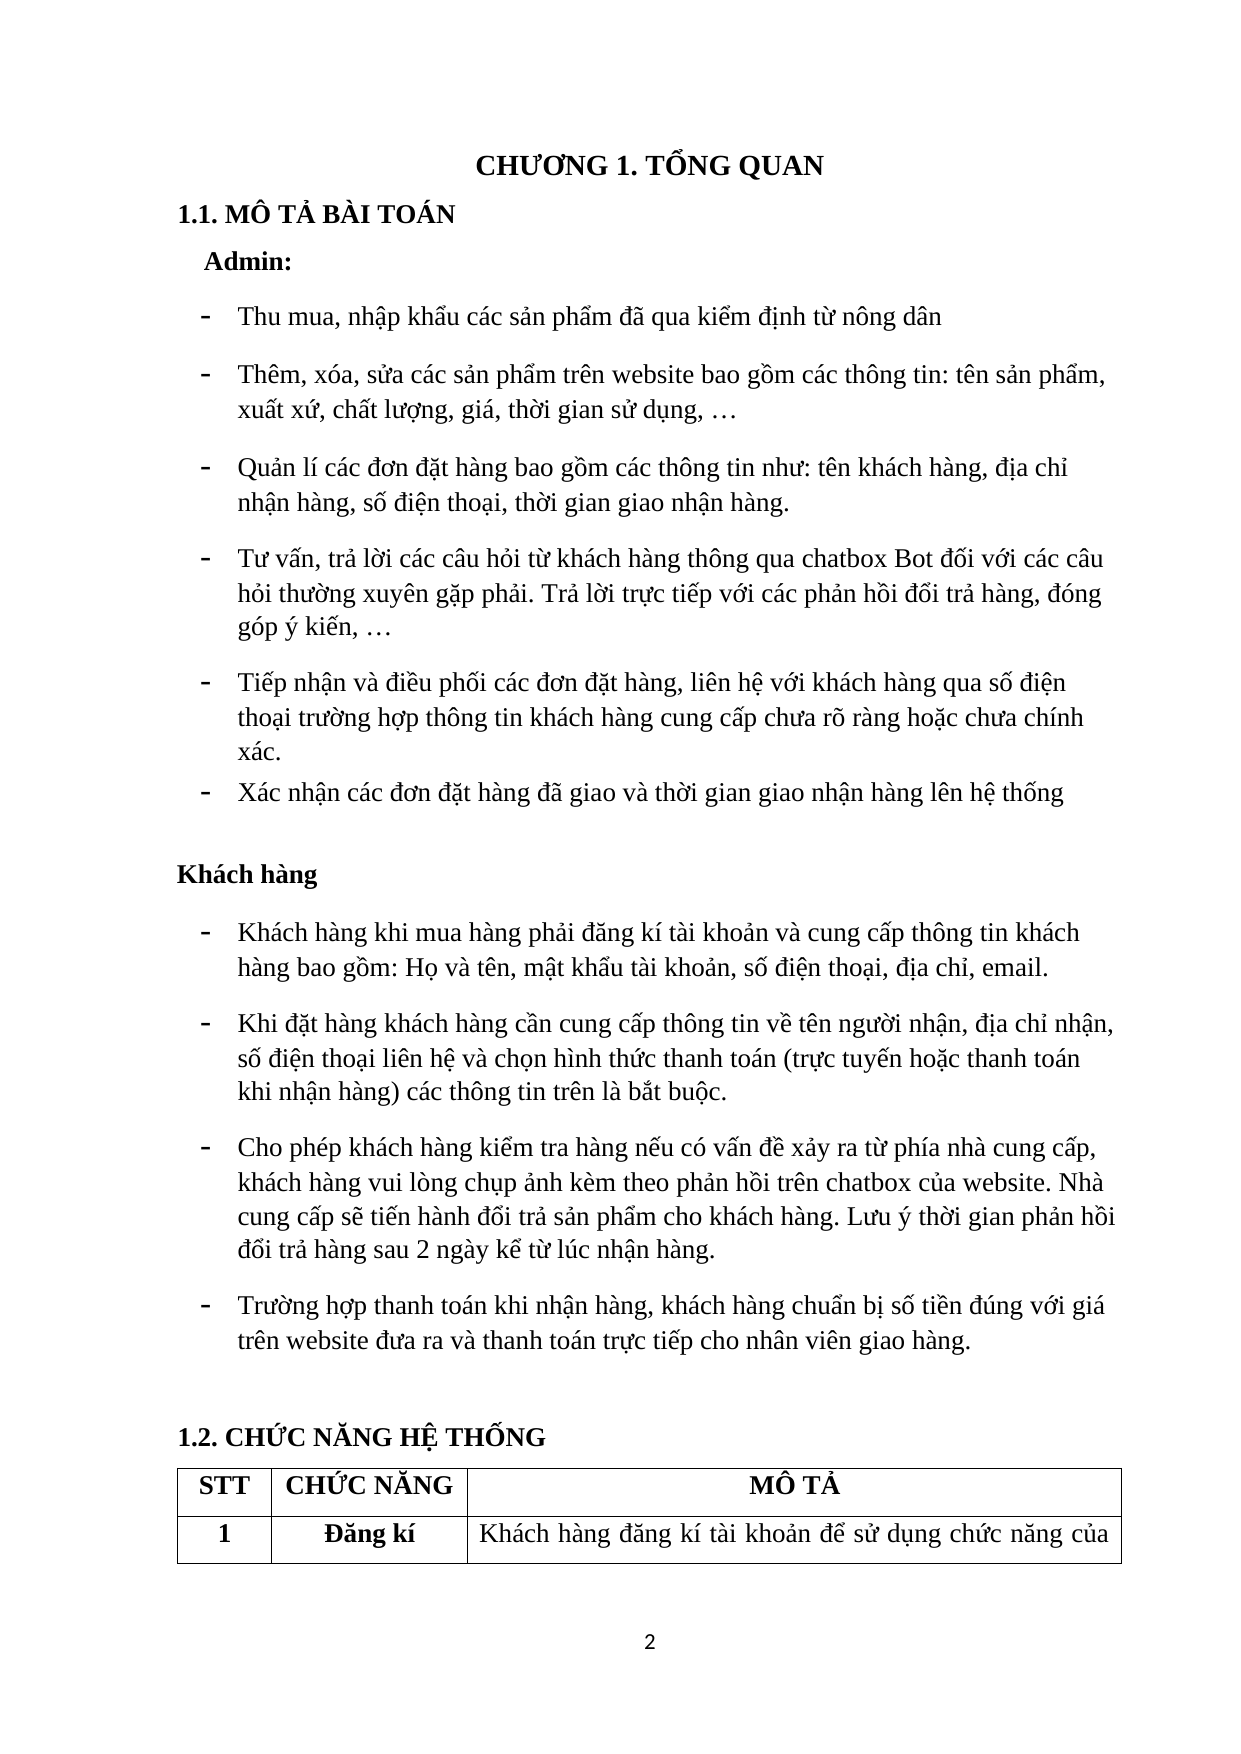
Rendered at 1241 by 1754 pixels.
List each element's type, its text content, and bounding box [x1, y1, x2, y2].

list Khách hàng khi mua hàng phải đăng kí tài khoản và cung cấp thông tin khách hàng bao gồm: Họ và tên, mật khẩu tài khoản, số điện thoại, địa chỉ, email. [200, 910, 1122, 982]
text MÔ TẢ BÀI TOÁN [177, 198, 1122, 229]
text Admin: [177, 245, 1122, 276]
table_header CHỨC NĂNG [272, 1469, 467, 1516]
list Tiếp nhận và điều phối các đơn đặt hàng, liên hệ với khách hàng qua số điện thoại trường hợp thông tin khách hàng cung cấp chưa rõ ràng hoặc chưa chính xác. [200, 661, 1122, 766]
list Quản lí các đơn đặt hàng bao gồm các thông tin như: tên khách hàng, địa chỉ nhận hàng, số điện thoại, thời gian giao nhận hàng. [200, 445, 1122, 517]
list Xác nhận các đơn đặt hàng đã giao và thời gian giao nhận hàng lên hệ thống [200, 770, 1122, 808]
text TỔNG QUAN [177, 148, 1122, 181]
table_cell 1 [178, 1517, 271, 1563]
text CHỨC NĂNG HỆ THỐNG [177, 1421, 1122, 1452]
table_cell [468, 1517, 1121, 1563]
table_header MÔ TẢ [468, 1469, 1121, 1516]
table_cell Đăng kí [272, 1517, 467, 1563]
list Khi đặt hàng khách hàng cần cung cấp thông tin về tên người nhận, địa chỉ nhận, số điện thoại liên hệ và chọn hình thức thanh toán (trực tuyến hoặc thanh toán khi nhận hàng) các thông tin trên là bắt buộc. [200, 1001, 1122, 1107]
text Khách hàng [177, 859, 1122, 890]
list Tư vấn, trả lời các câu hỏi từ khách hàng thông qua chatbox Bot đối với các câu hỏi thường xuyên gặp phải. Trả lời trực tiếp với các phản hồi đổi trả hàng, đóng góp ý kiến, … [200, 536, 1122, 641]
list Cho phép khách hàng kiểm tra hàng nếu có vấn đề xảy ra từ phía nhà cung cấp, khách hàng vui lòng chụp ảnh kèm theo phản hồi trên chatbox của website. Nhà cung cấp sẽ tiến hành đổi trả sản phẩm cho khách hàng. Lưu ý thời gian phản hồi đổi trả hàng sau 2 ngày kể từ lúc nhận hàng. [200, 1126, 1122, 1264]
list Thu mua, nhập khẩu các sản phẩm đã qua kiểm định từ nông dân [200, 294, 1122, 332]
list Trường hợp thanh toán khi nhận hàng, khách hàng chuẩn bị số tiền đúng với giá trên website đưa ra và thanh toán trực tiếp cho nhân viên giao hàng. [200, 1284, 1122, 1356]
list Thêm, xóa, sửa các sản phẩm trên website bao gồm các thông tin: tên sản phẩm, xuất xứ, chất lượng, giá, thời gian sử dụng, … [200, 352, 1122, 424]
table_header STT [178, 1469, 271, 1516]
